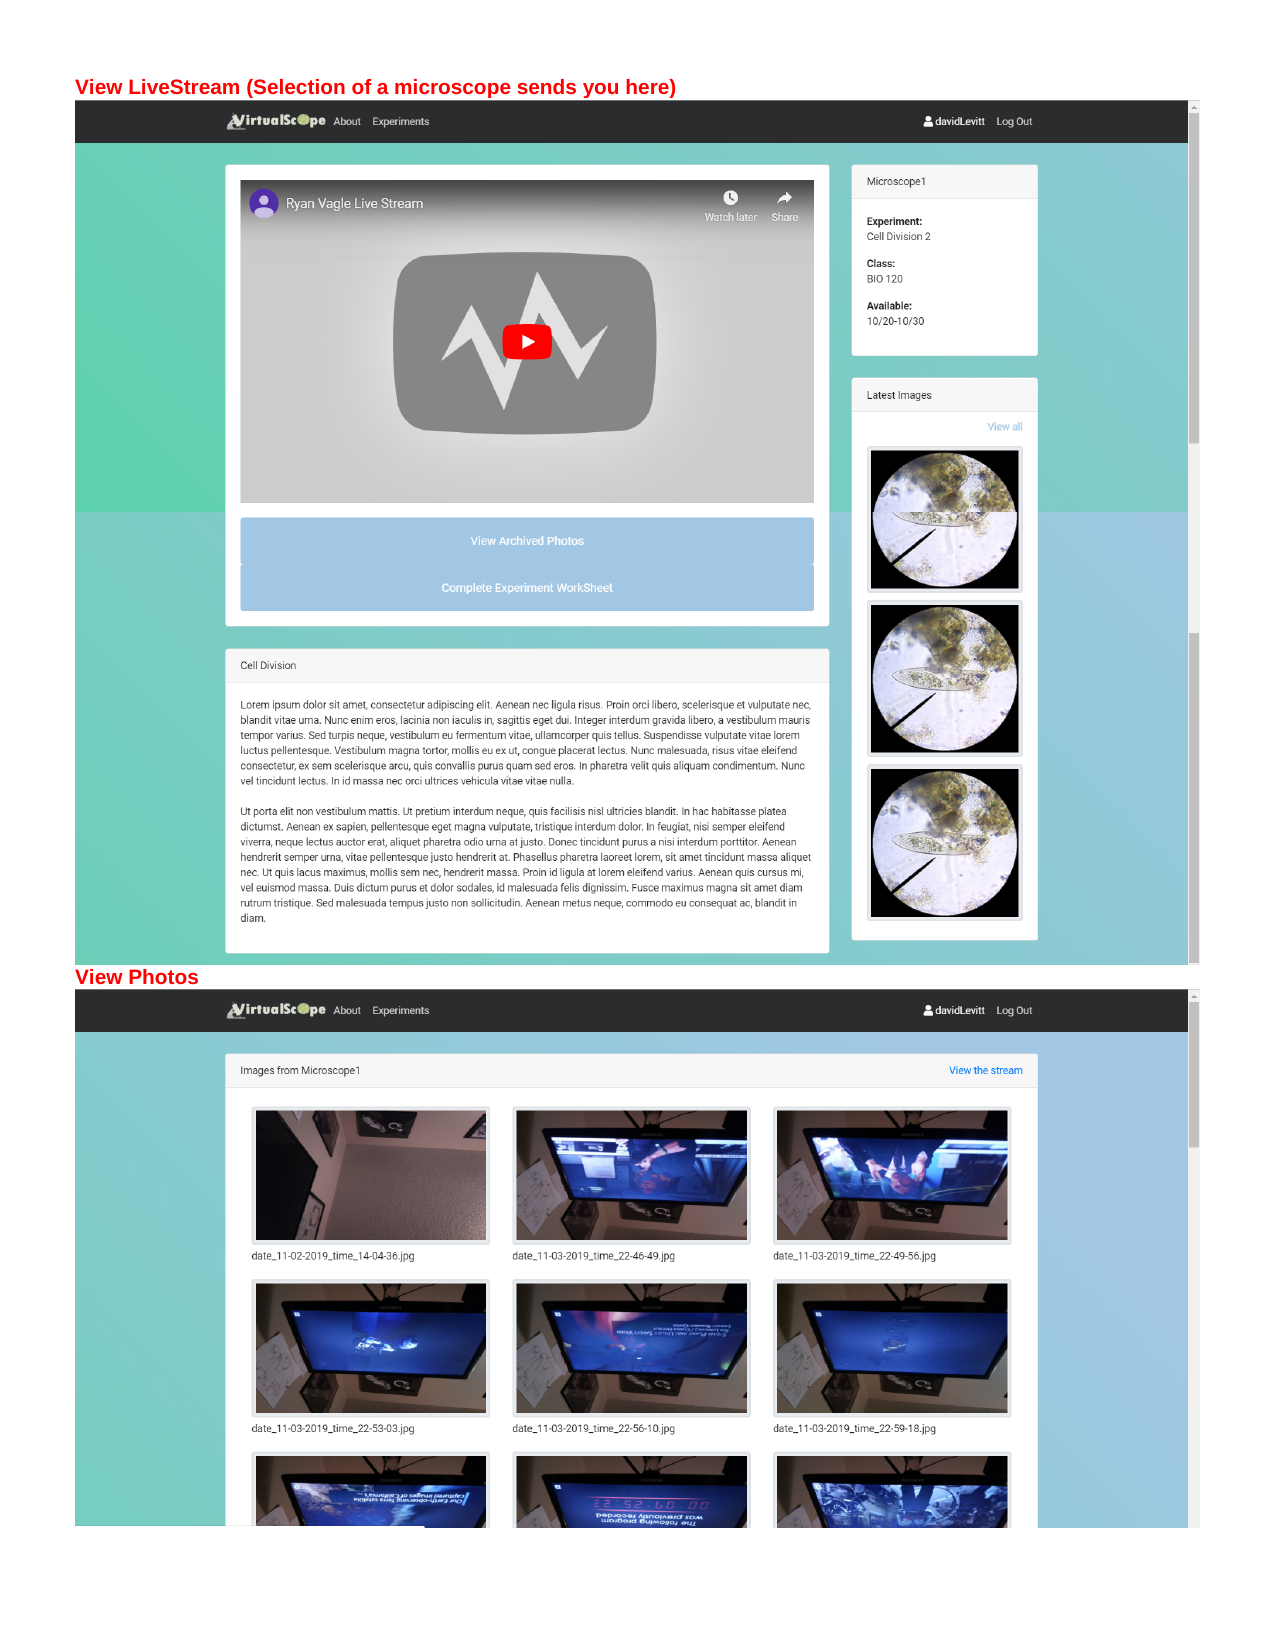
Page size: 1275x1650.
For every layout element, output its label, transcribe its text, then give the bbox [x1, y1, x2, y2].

picture [75, 988, 1200, 1528]
text View LiveStream (Selection of a microscope sends you here) [75, 75, 1200, 98]
text View Photos [75, 965, 1200, 988]
picture [75, 98, 1200, 965]
